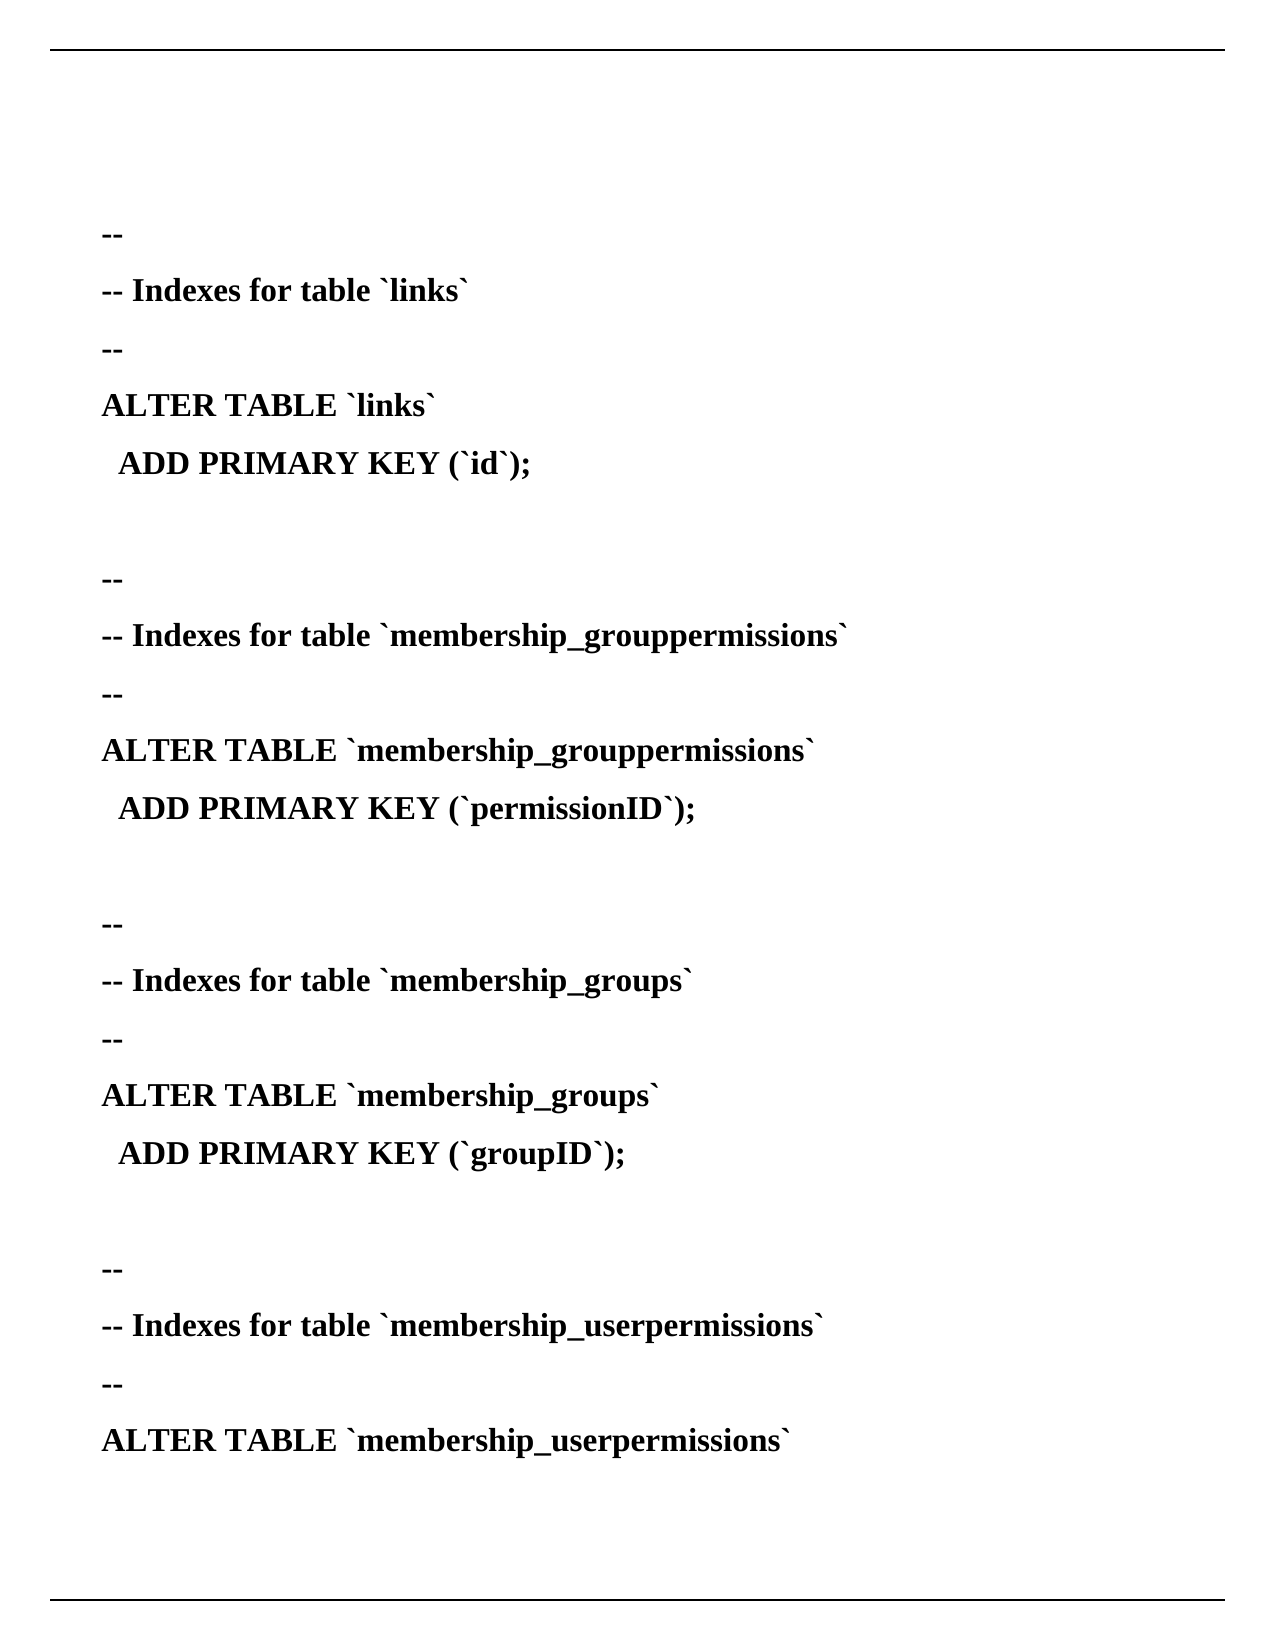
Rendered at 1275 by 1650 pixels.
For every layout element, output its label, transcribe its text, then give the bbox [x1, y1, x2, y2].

text ALTER TABLE `membership_groups` [101, 1076, 1125, 1114]
text -- [101, 328, 1125, 366]
text -- Indexes for table `links` [101, 271, 1125, 309]
text -- Indexes for table `membership_grouppermissions` [101, 616, 1125, 654]
text -- [101, 673, 1125, 711]
text -- [101, 1363, 1125, 1401]
text ADD PRIMARY KEY (`permissionID`); [101, 788, 1125, 826]
text ADD PRIMARY KEY (`groupID`); [101, 1133, 1125, 1171]
text ALTER TABLE `links` [101, 386, 1125, 424]
text ADD PRIMARY KEY (`id`); [101, 443, 1125, 481]
text -- [101, 558, 1125, 596]
text -- Indexes for table `membership_userpermissions` [101, 1306, 1125, 1344]
text -- [101, 213, 1125, 251]
text -- Indexes for table `membership_groups` [101, 961, 1125, 999]
text -- [101, 1248, 1125, 1286]
text ALTER TABLE `membership_grouppermissions` [101, 731, 1125, 769]
text -- [101, 903, 1125, 941]
text ALTER TABLE `membership_userpermissions` [101, 1421, 1125, 1459]
text -- [101, 1018, 1125, 1056]
